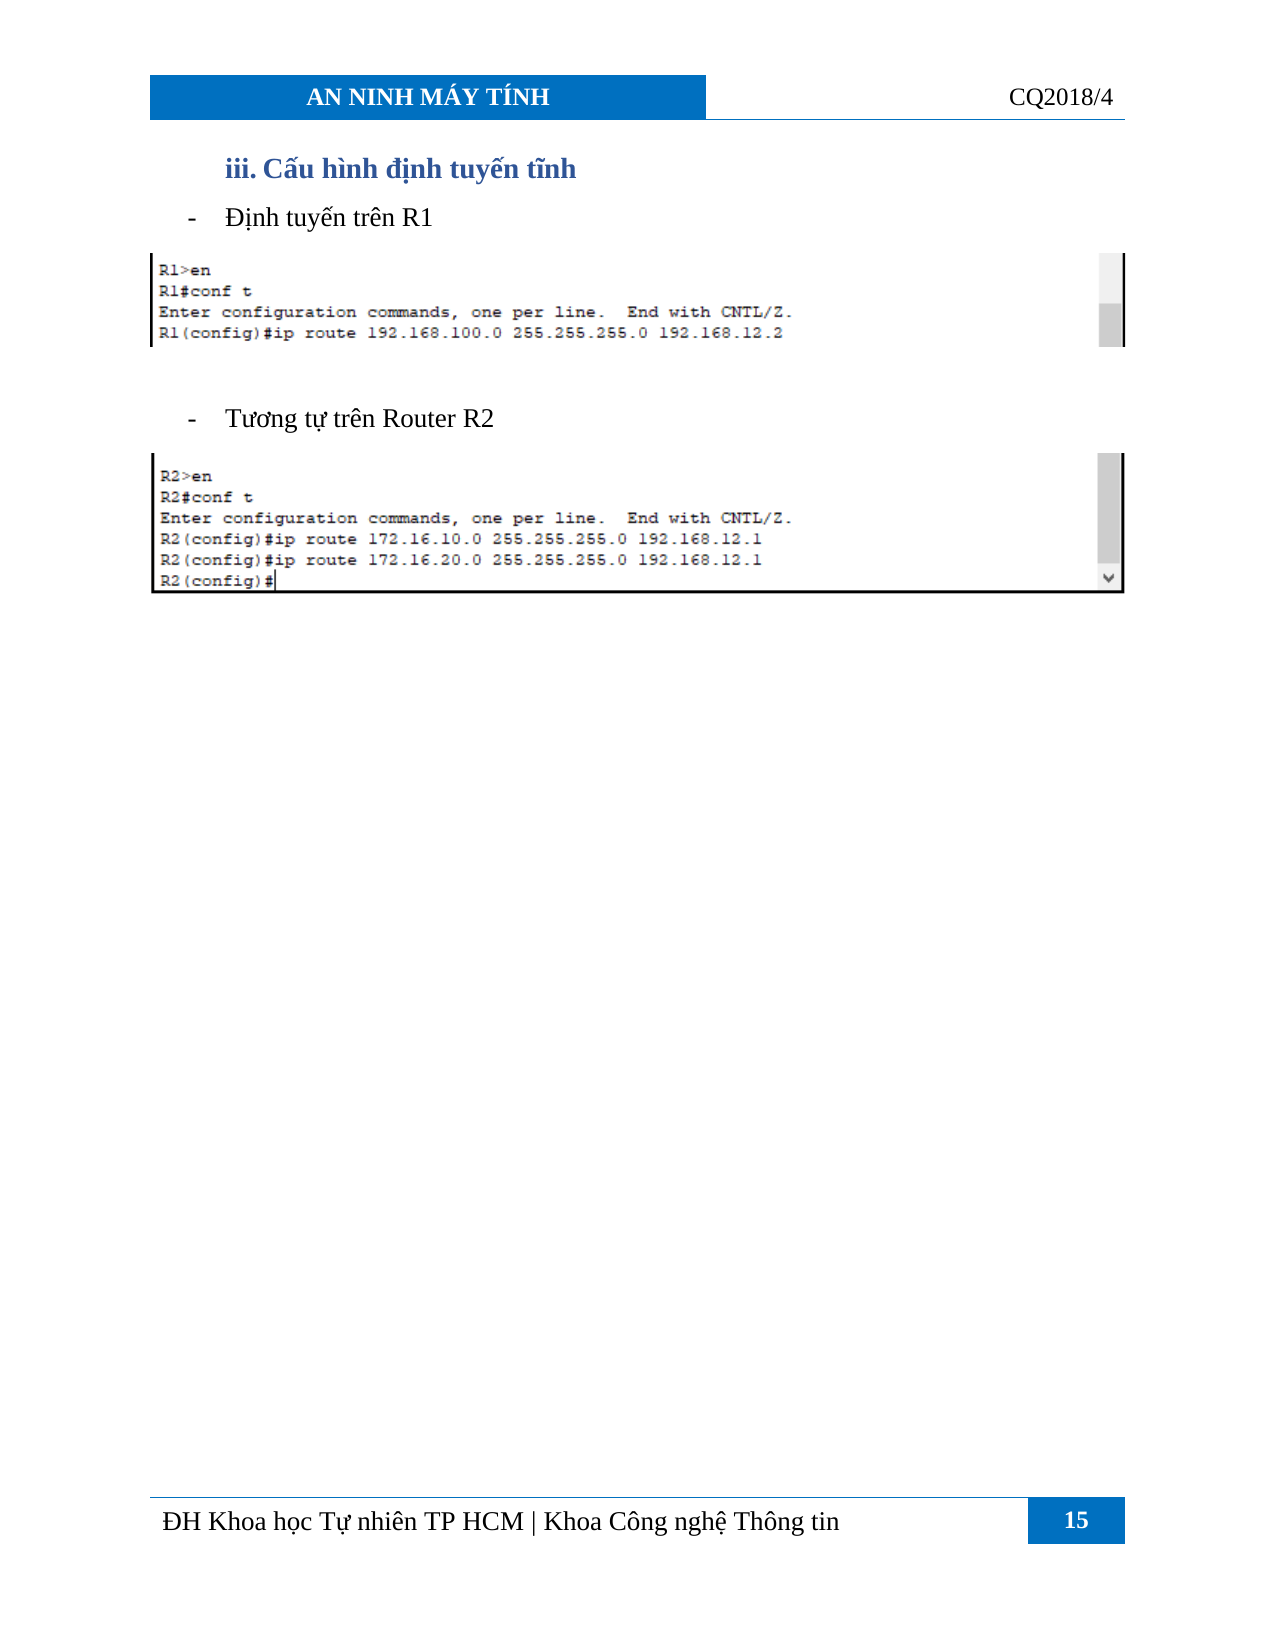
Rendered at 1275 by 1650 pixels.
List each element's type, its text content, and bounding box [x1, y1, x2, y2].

picture [150, 253, 1125, 347]
list Định tuyến trên R1 [187, 201, 1125, 232]
picture [150, 453, 1125, 595]
text Cấu hình định tuyến tĩnh [225, 151, 1125, 184]
list Tương tự trên Router R2 [187, 402, 1125, 433]
